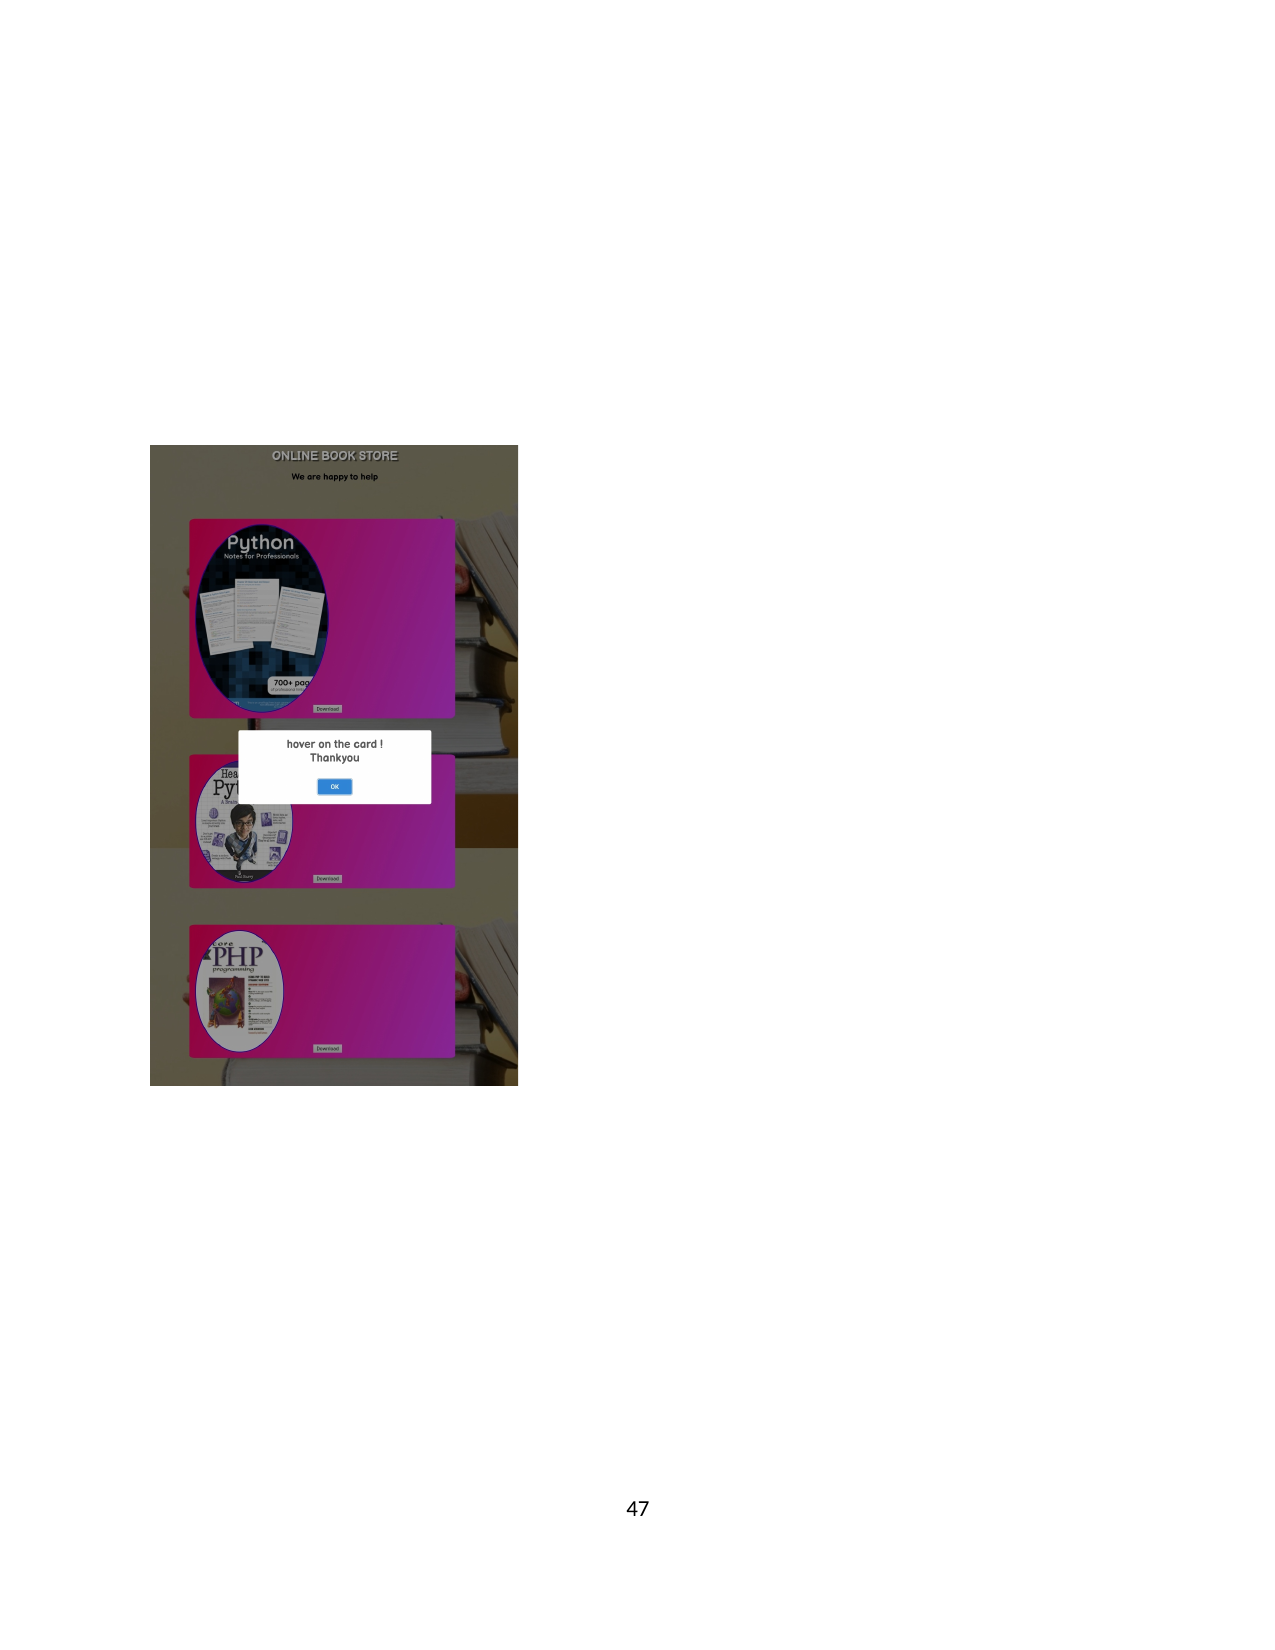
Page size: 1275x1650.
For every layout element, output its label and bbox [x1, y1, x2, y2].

picture [150, 445, 519, 1086]
